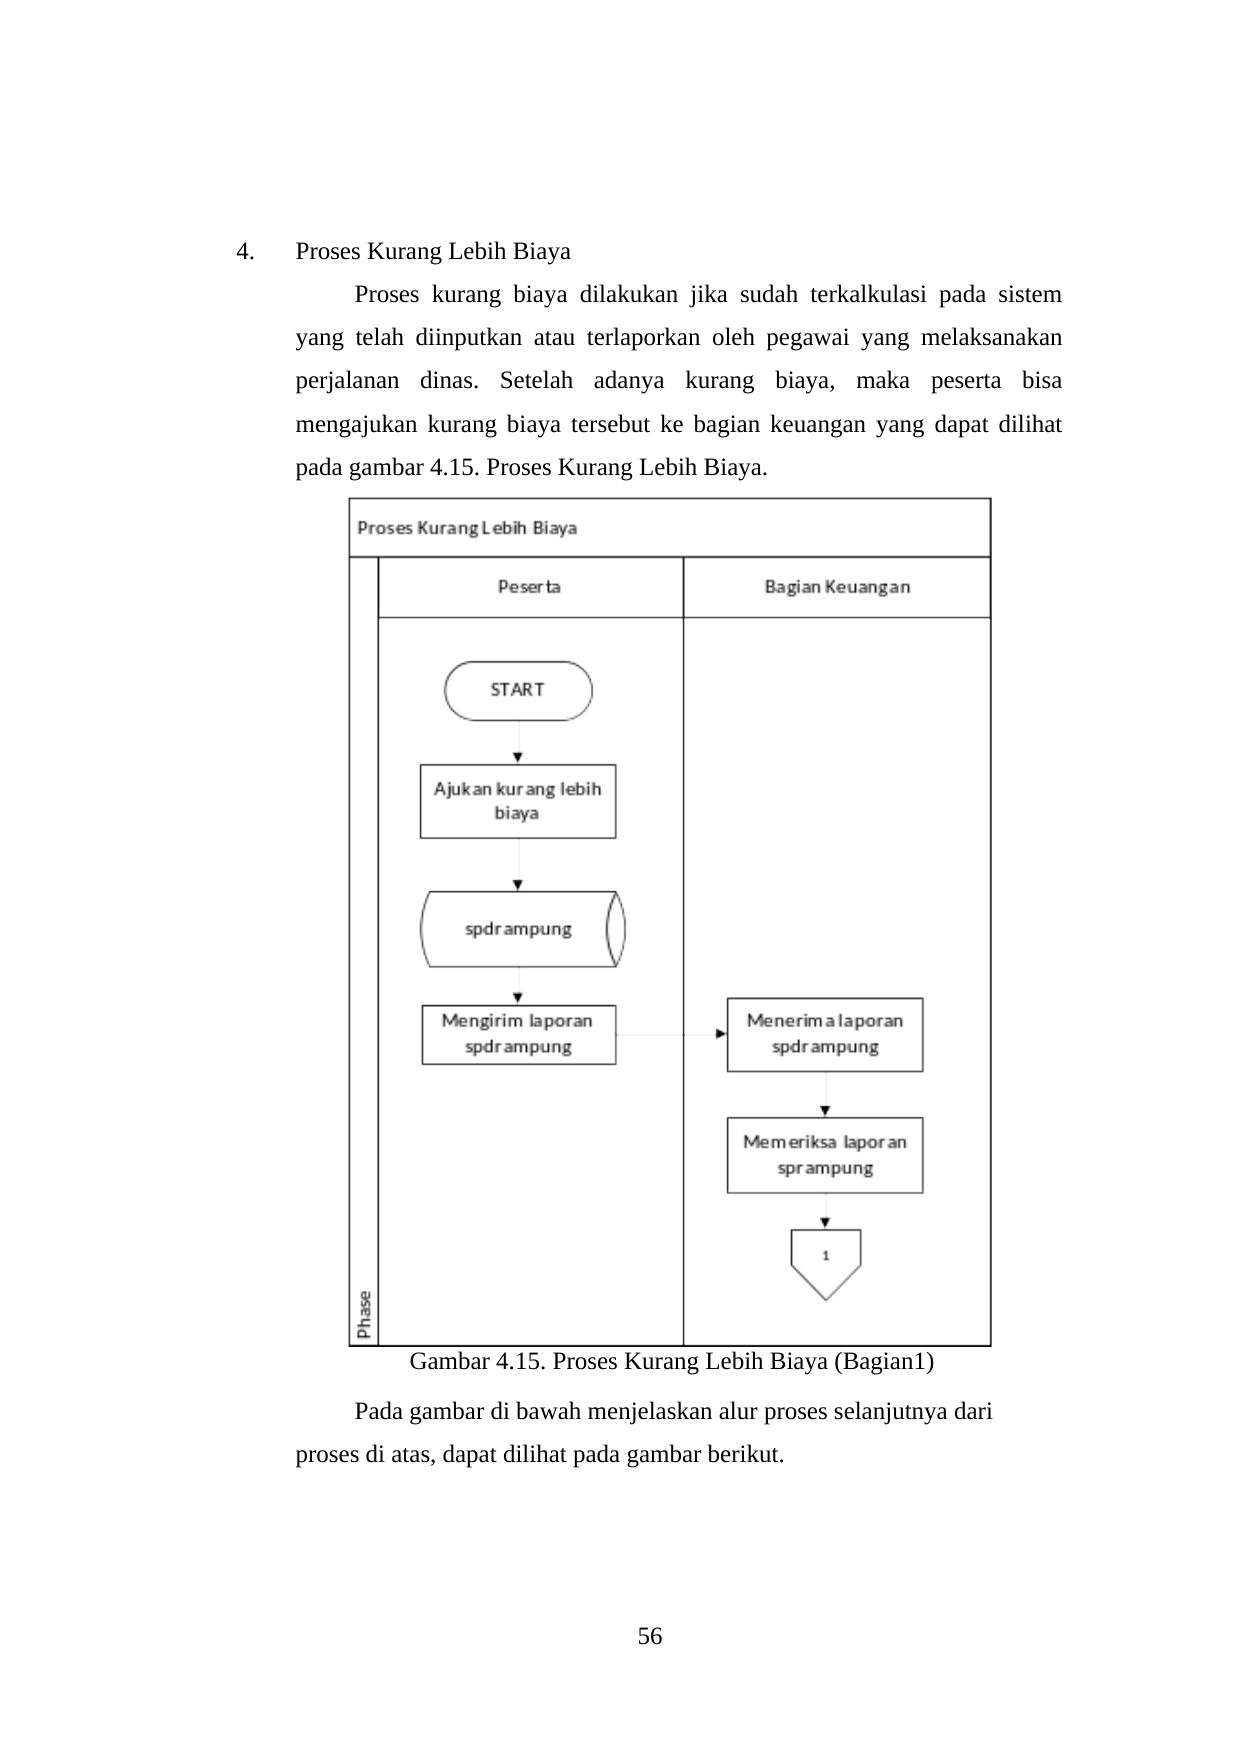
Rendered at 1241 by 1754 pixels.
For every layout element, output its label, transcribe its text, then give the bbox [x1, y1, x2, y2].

list Proses Kurang Lebih Biaya [236, 236, 1063, 265]
text Pada gambar di bawah menjelaskan alur proses selanjutnya dari proses di atas, dapat dilihat pada gambar berikut. [295, 1396, 1063, 1468]
list Proses kurang biaya dilakukan jika sudah terkalkulasi pada sistem yang telah diinputkan atau terlaporkan oleh pegawai yang melaksanakan perjalanan dinas. Setelah adanya kurang biaya, maka peserta bisa mengajukan kurang biaya tersebut ke bagian keuangan yang dapat dilihat pada gambar 4.15. Proses Kurang Lebih Biaya. [295, 279, 1063, 481]
text Gambar 4.15. Proses Kurang Lebih Biaya (Bagian1) [281, 1346, 1063, 1375]
